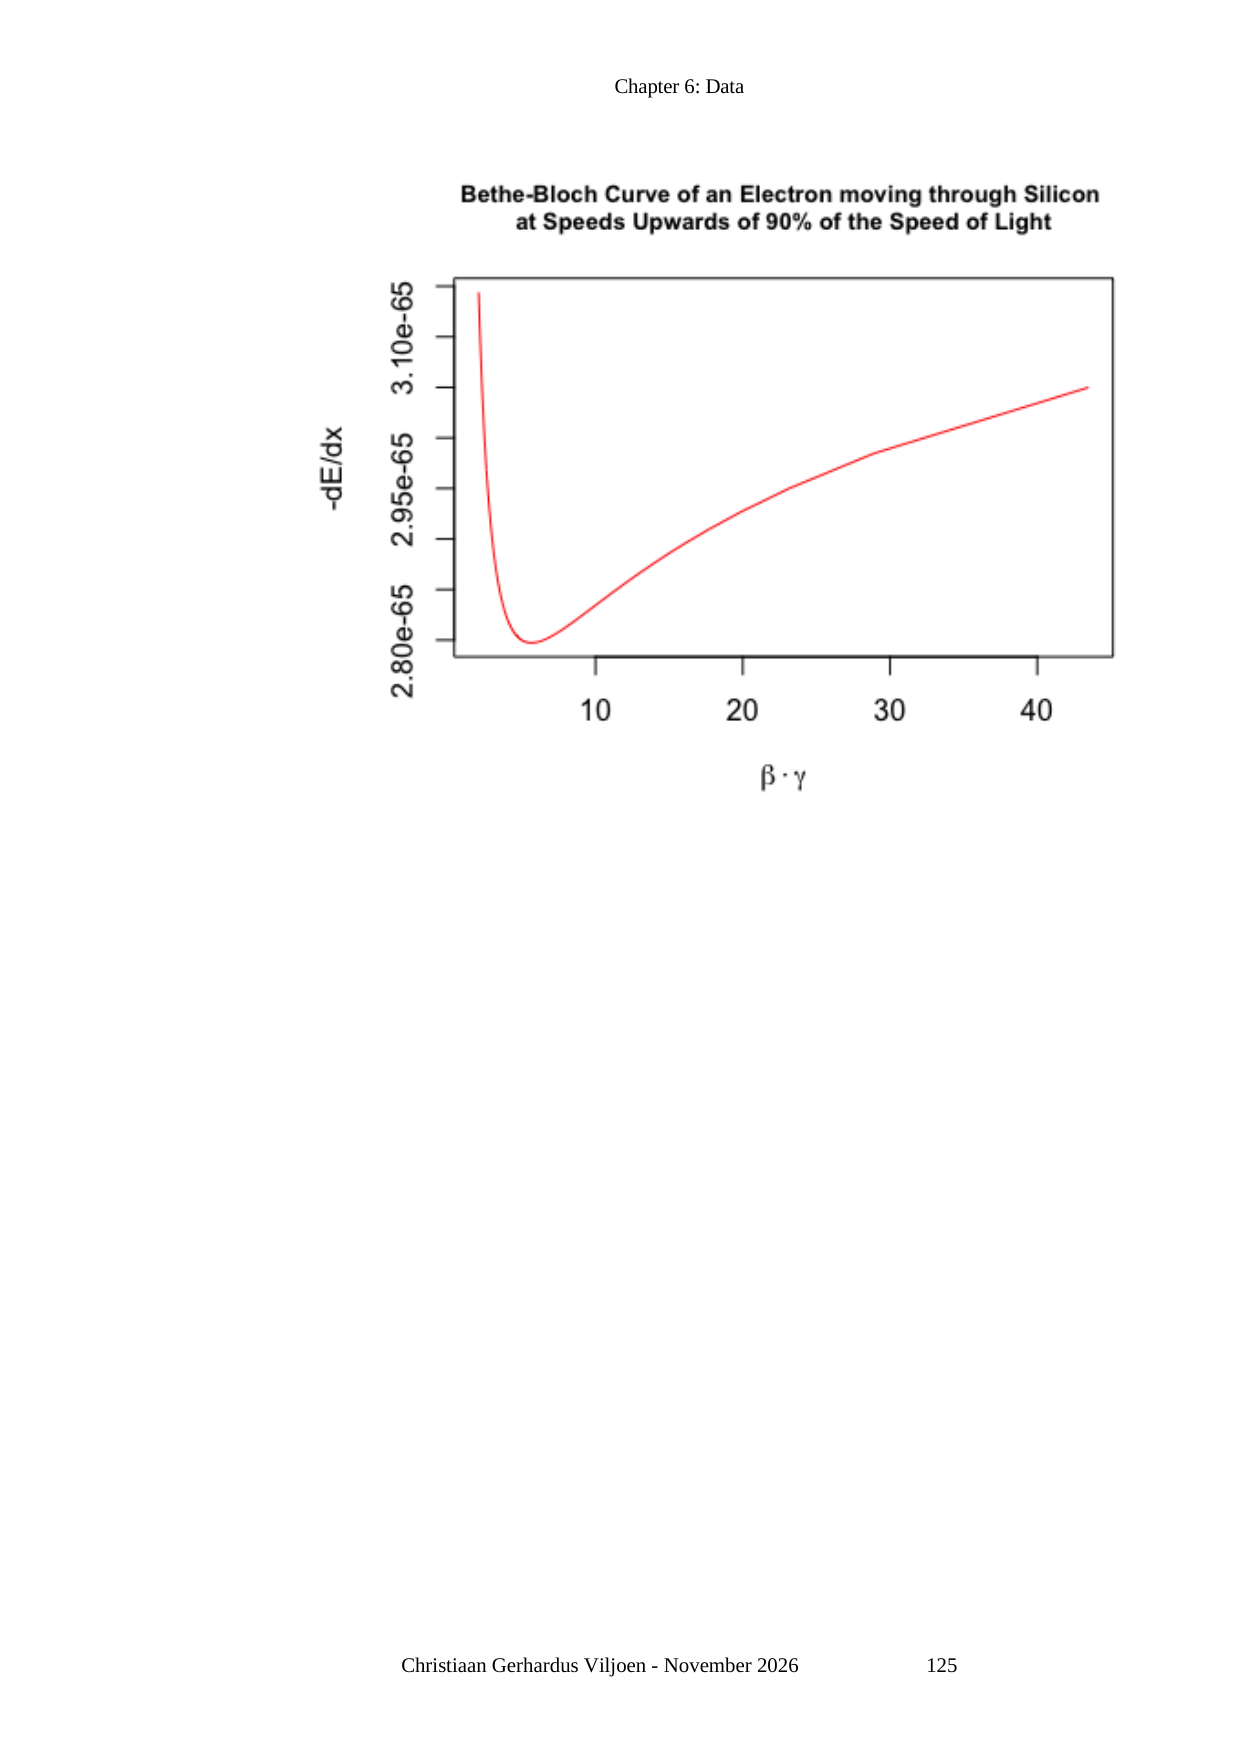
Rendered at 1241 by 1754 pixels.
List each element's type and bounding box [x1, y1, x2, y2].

picture [311, 135, 1187, 836]
